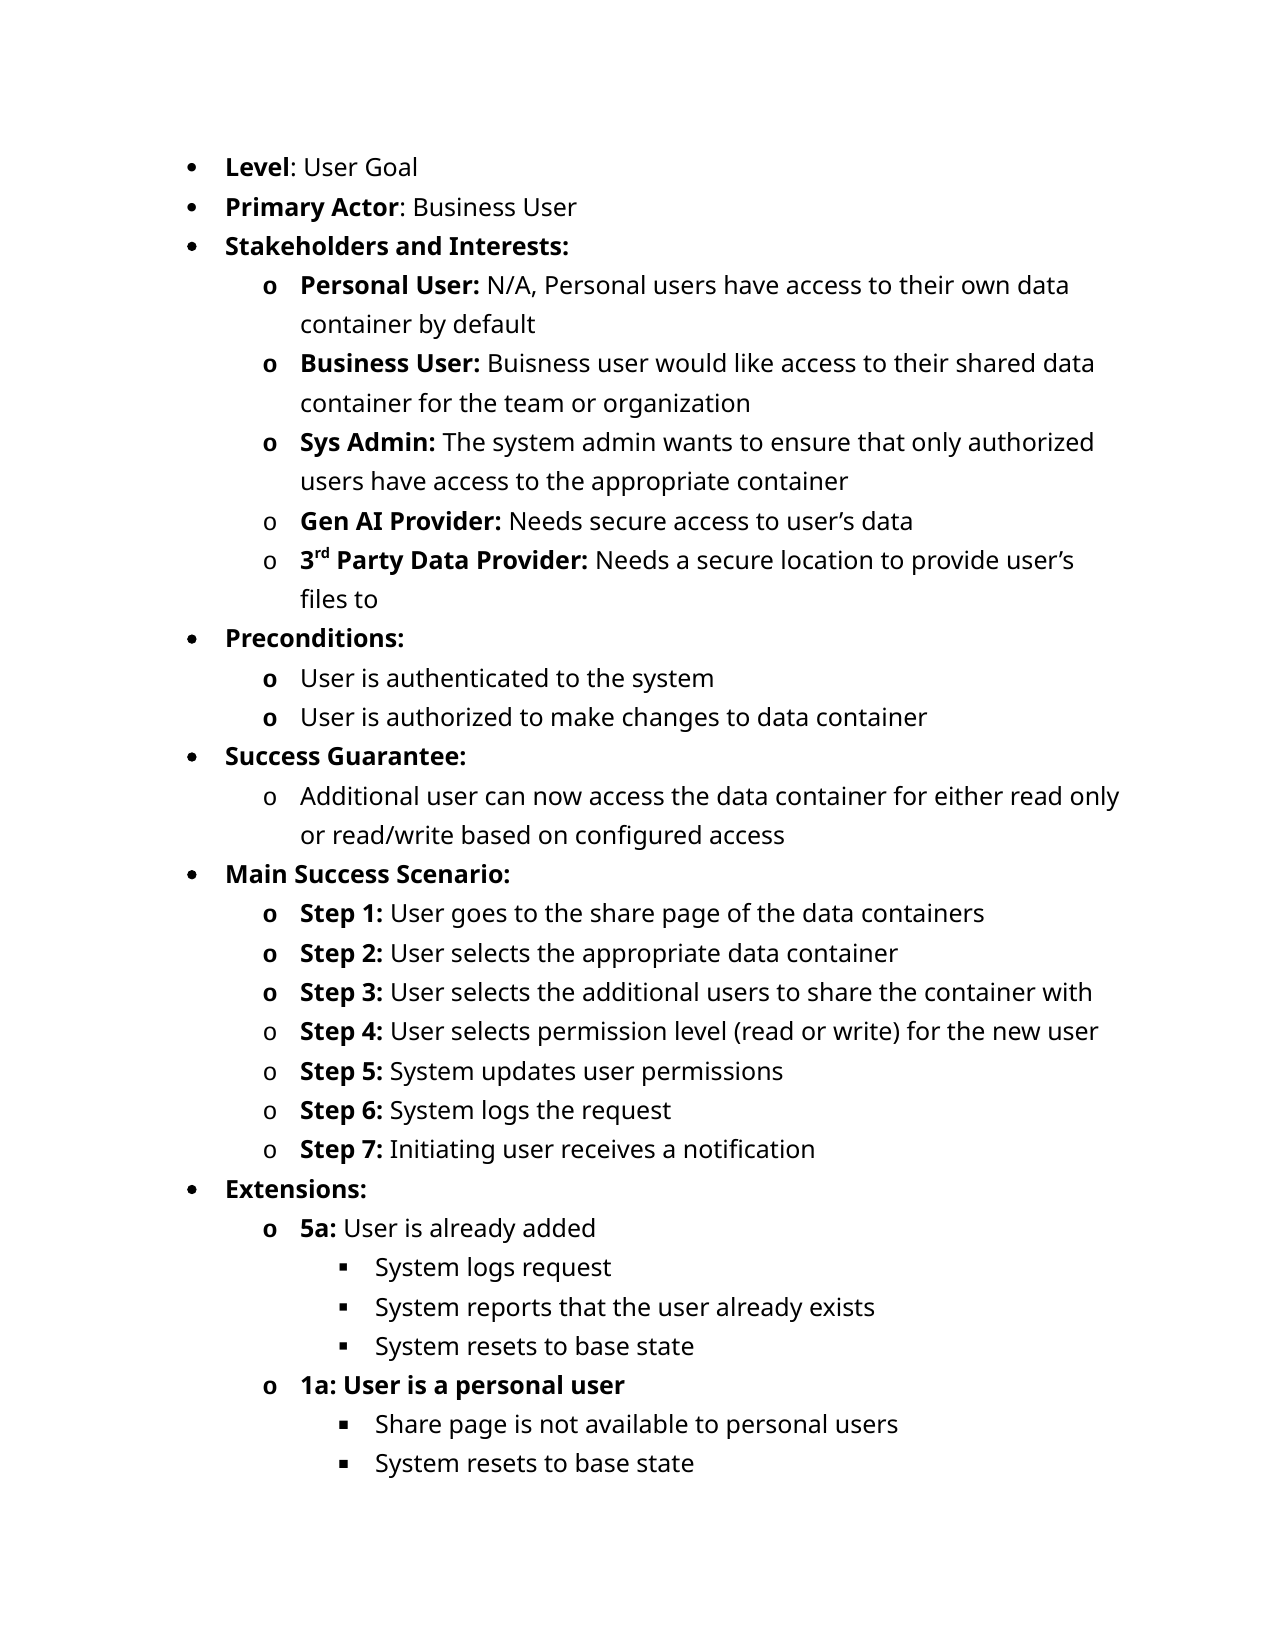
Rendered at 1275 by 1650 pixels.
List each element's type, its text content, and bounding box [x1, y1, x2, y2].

list Primary Actor: Business User [187, 189, 1125, 223]
list Success Guarantee: [187, 739, 1125, 773]
list System reports that the user already exists [337, 1289, 1125, 1323]
list Step 3: User selects the additional users to share the container with [262, 974, 1125, 1009]
list Business User: Buisness user would like access to their shared data container for the team or organization [262, 346, 1125, 419]
list Preconditions: [187, 621, 1125, 655]
list System resets to base state [337, 1328, 1125, 1362]
list Personal User: N/A, Personal users have access to their own data container by default [262, 267, 1125, 341]
list Step 7: Initiating user receives a notification [262, 1132, 1125, 1166]
list System resets to base state [337, 1446, 1125, 1480]
list 1a: User is a personal user [262, 1367, 1125, 1402]
list Extensions: [187, 1171, 1125, 1206]
list Level: User Goal [187, 150, 1125, 184]
list Stakeholders and Interests: [187, 228, 1125, 262]
list Additional user can now access the data container for either read only or read/write based on configured access [262, 778, 1125, 852]
list Gen AI Provider: Needs secure access to user’s data [262, 503, 1125, 537]
list Share page is not available to personal users [337, 1407, 1125, 1441]
list System logs request [337, 1250, 1125, 1284]
list Sys Admin: The system admin wants to ensure that only authorized users have access to the appropriate container [262, 424, 1125, 498]
list Step 1: User goes to the share page of the data containers [262, 896, 1125, 930]
list Main Success Scenario: [187, 857, 1125, 891]
list Step 6: System logs the request [262, 1093, 1125, 1127]
list Step 5: System updates user permissions [262, 1053, 1125, 1088]
list User is authenticated to the system [262, 660, 1125, 694]
list 3rd Party Data Provider: Needs a secure location to provide user’s files to [262, 542, 1125, 616]
list Step 2: User selects the appropriate data container [262, 935, 1125, 969]
list Step 4: User selects permission level (read or write) for the new user [262, 1014, 1125, 1048]
list 5a: User is already added [262, 1211, 1125, 1245]
list User is authorized to make changes to data container [262, 699, 1125, 734]
